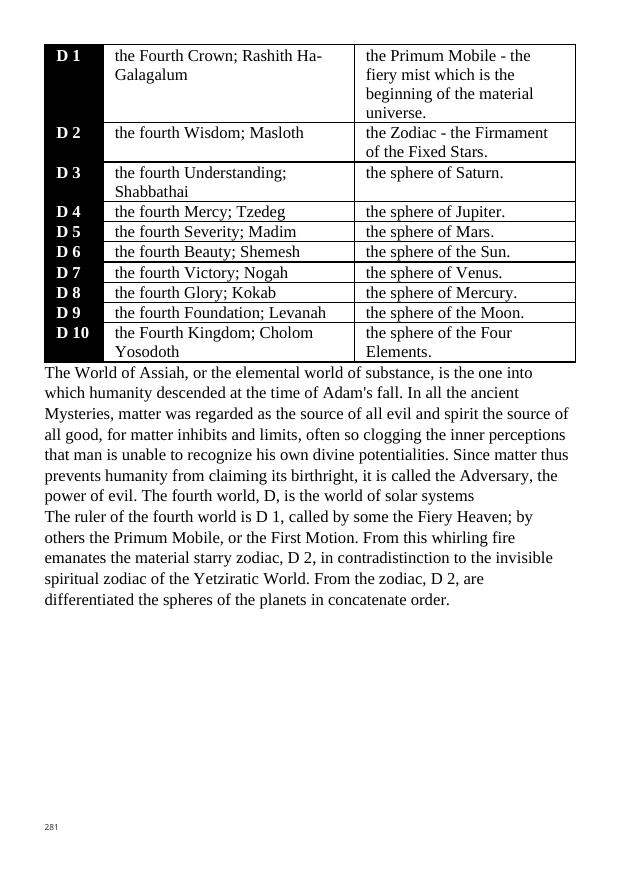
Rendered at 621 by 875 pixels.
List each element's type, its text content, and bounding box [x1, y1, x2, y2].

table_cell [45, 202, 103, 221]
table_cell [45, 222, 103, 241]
text The World of Assiah, or the elemental world of substance, is the one into which humanity descended at the time of Adam's fall. In all the ancient Mysteries, matter was regarded as the source of all evil and spirit the source of all good, for matter inhibits and limits, often so clogging the inner perceptions that man is unable to recognize his own divine potentialities. Since matter thus prevents humanity from claiming its birthright, it is called the Adversary, the power of evil. The fourth world, D, is the world of solar systems [44, 363, 576, 505]
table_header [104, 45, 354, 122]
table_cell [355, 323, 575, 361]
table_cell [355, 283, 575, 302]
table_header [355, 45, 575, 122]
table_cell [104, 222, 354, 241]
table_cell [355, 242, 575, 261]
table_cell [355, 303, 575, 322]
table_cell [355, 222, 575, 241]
text The ruler of the fourth world is D 1, called by some the Fiery Heaven; by others the Primum Mobile, or the First Motion. From this whirling fire emanates the material starry zodiac, D 2, in contradistinction to the invisible spiritual zodiac of the Yetziratic World. From the zodiac, D 2, are differentiated the spheres of the planets in concatenate order. [44, 507, 576, 608]
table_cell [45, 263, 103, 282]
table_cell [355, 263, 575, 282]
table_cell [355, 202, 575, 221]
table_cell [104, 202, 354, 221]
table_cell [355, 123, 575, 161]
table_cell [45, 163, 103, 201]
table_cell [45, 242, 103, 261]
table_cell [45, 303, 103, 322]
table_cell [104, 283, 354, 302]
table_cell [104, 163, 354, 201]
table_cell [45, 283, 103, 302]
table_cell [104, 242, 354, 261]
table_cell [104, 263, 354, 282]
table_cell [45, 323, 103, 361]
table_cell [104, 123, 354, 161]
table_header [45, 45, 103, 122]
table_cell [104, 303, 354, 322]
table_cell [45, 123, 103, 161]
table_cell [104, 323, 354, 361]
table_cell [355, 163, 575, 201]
